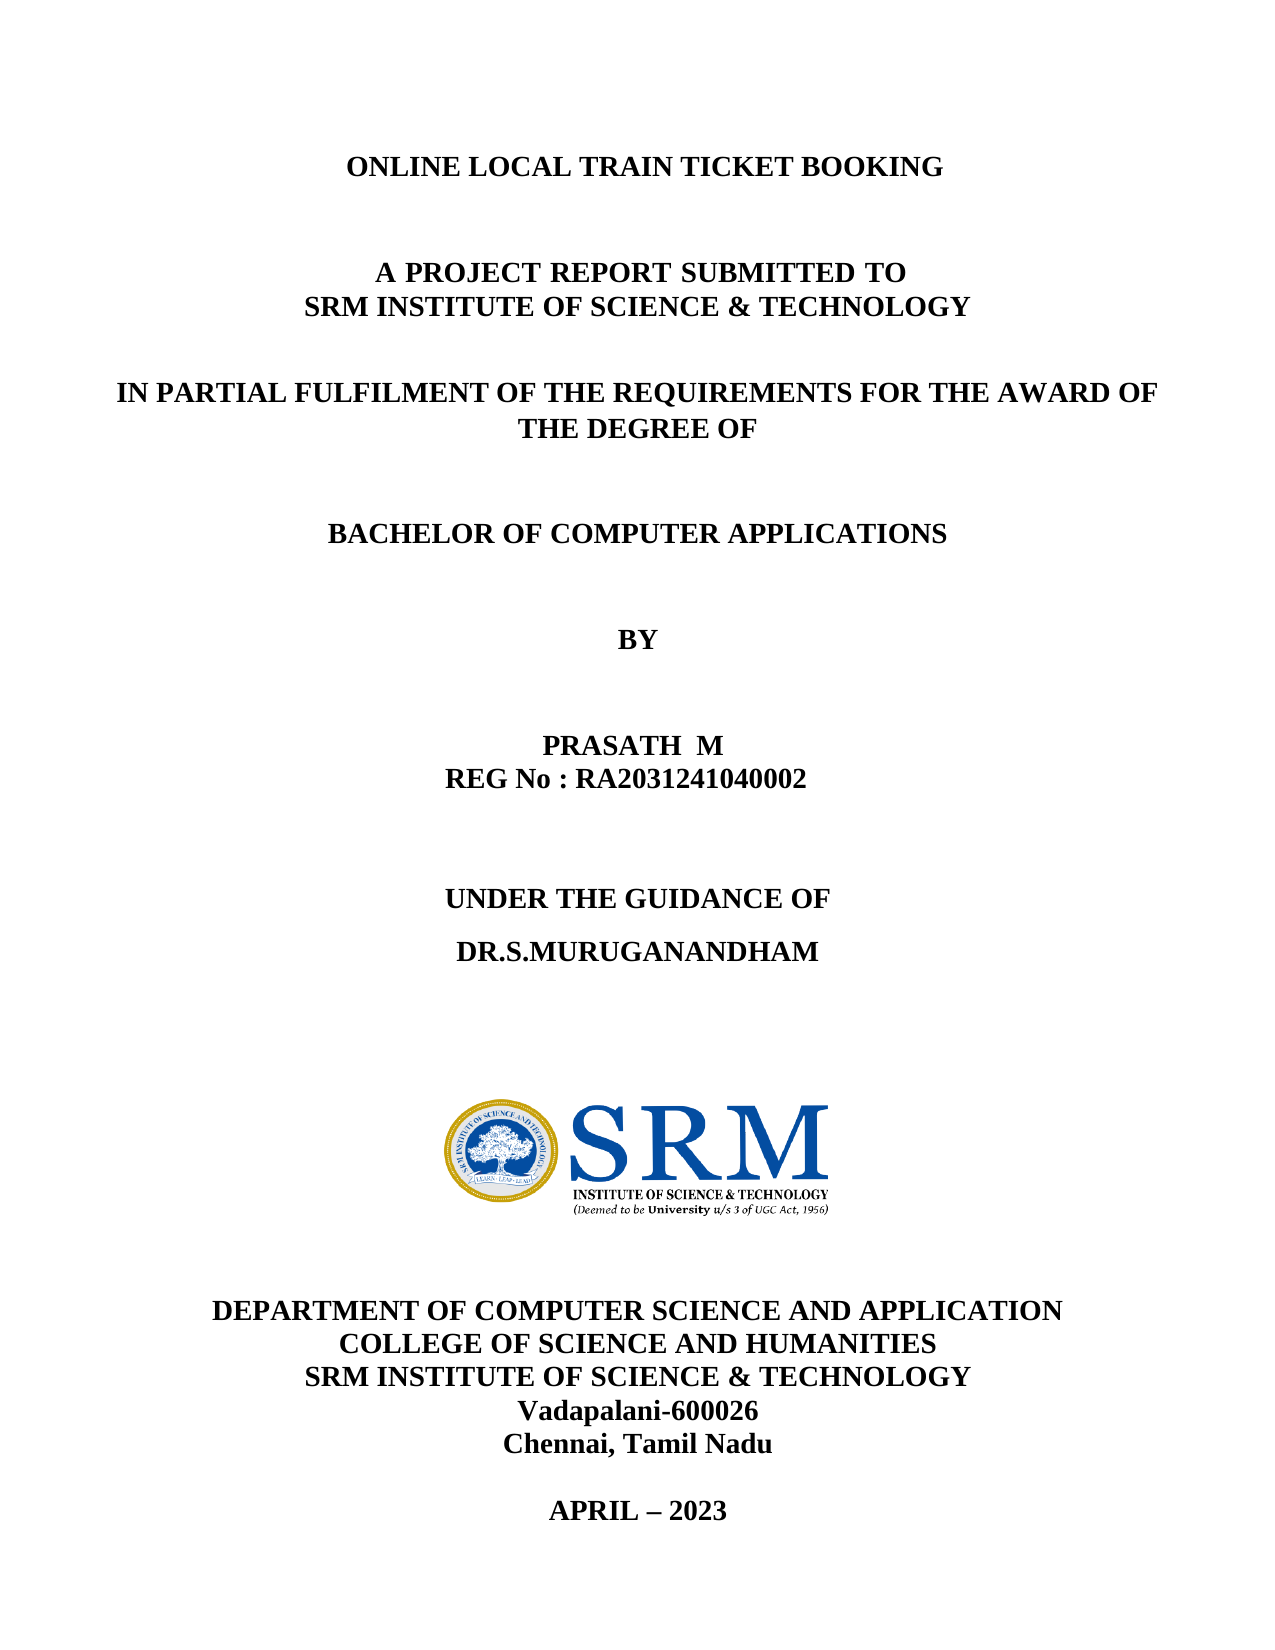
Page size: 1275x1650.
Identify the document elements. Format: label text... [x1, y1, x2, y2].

subtitle IN PARTIAL FULFILMENT OF THE REQUIREMENTS FOR THE AWARD OF THE DEGREE OF [116, 376, 1159, 444]
text PRASATH M [464, 728, 812, 762]
text APRIL – 2023 [116, 1493, 1159, 1526]
picture [443, 1099, 828, 1216]
subtitle UNDER THE GUIDANCE OF DR.S.MURUGANANDHAM [444, 881, 831, 967]
text A PROJECT REPORT SUBMITTED TO SRM INSTITUTE OF SCIENCE & TECHNOLOGY [304, 256, 971, 323]
subtitle BY [116, 622, 1160, 656]
text Vadapalani-600026 Chennai, Tamil Nadu [503, 1393, 773, 1460]
text BACHELOR OF COMPUTER APPLICATIONS [116, 516, 1159, 550]
subtitle ONLINE LOCAL TRAIN TICKET BOOKING [116, 149, 1159, 183]
text REG No : RA2031241040002 [102, 762, 812, 795]
subtitle SRM INSTITUTE OF SCIENCE & TECHNOLOGY [116, 1360, 1159, 1393]
text DEPARTMENT OF COMPUTER SCIENCE AND APPLICATION COLLEGE OF SCIENCE AND HUMANITIES [158, 1293, 1117, 1360]
